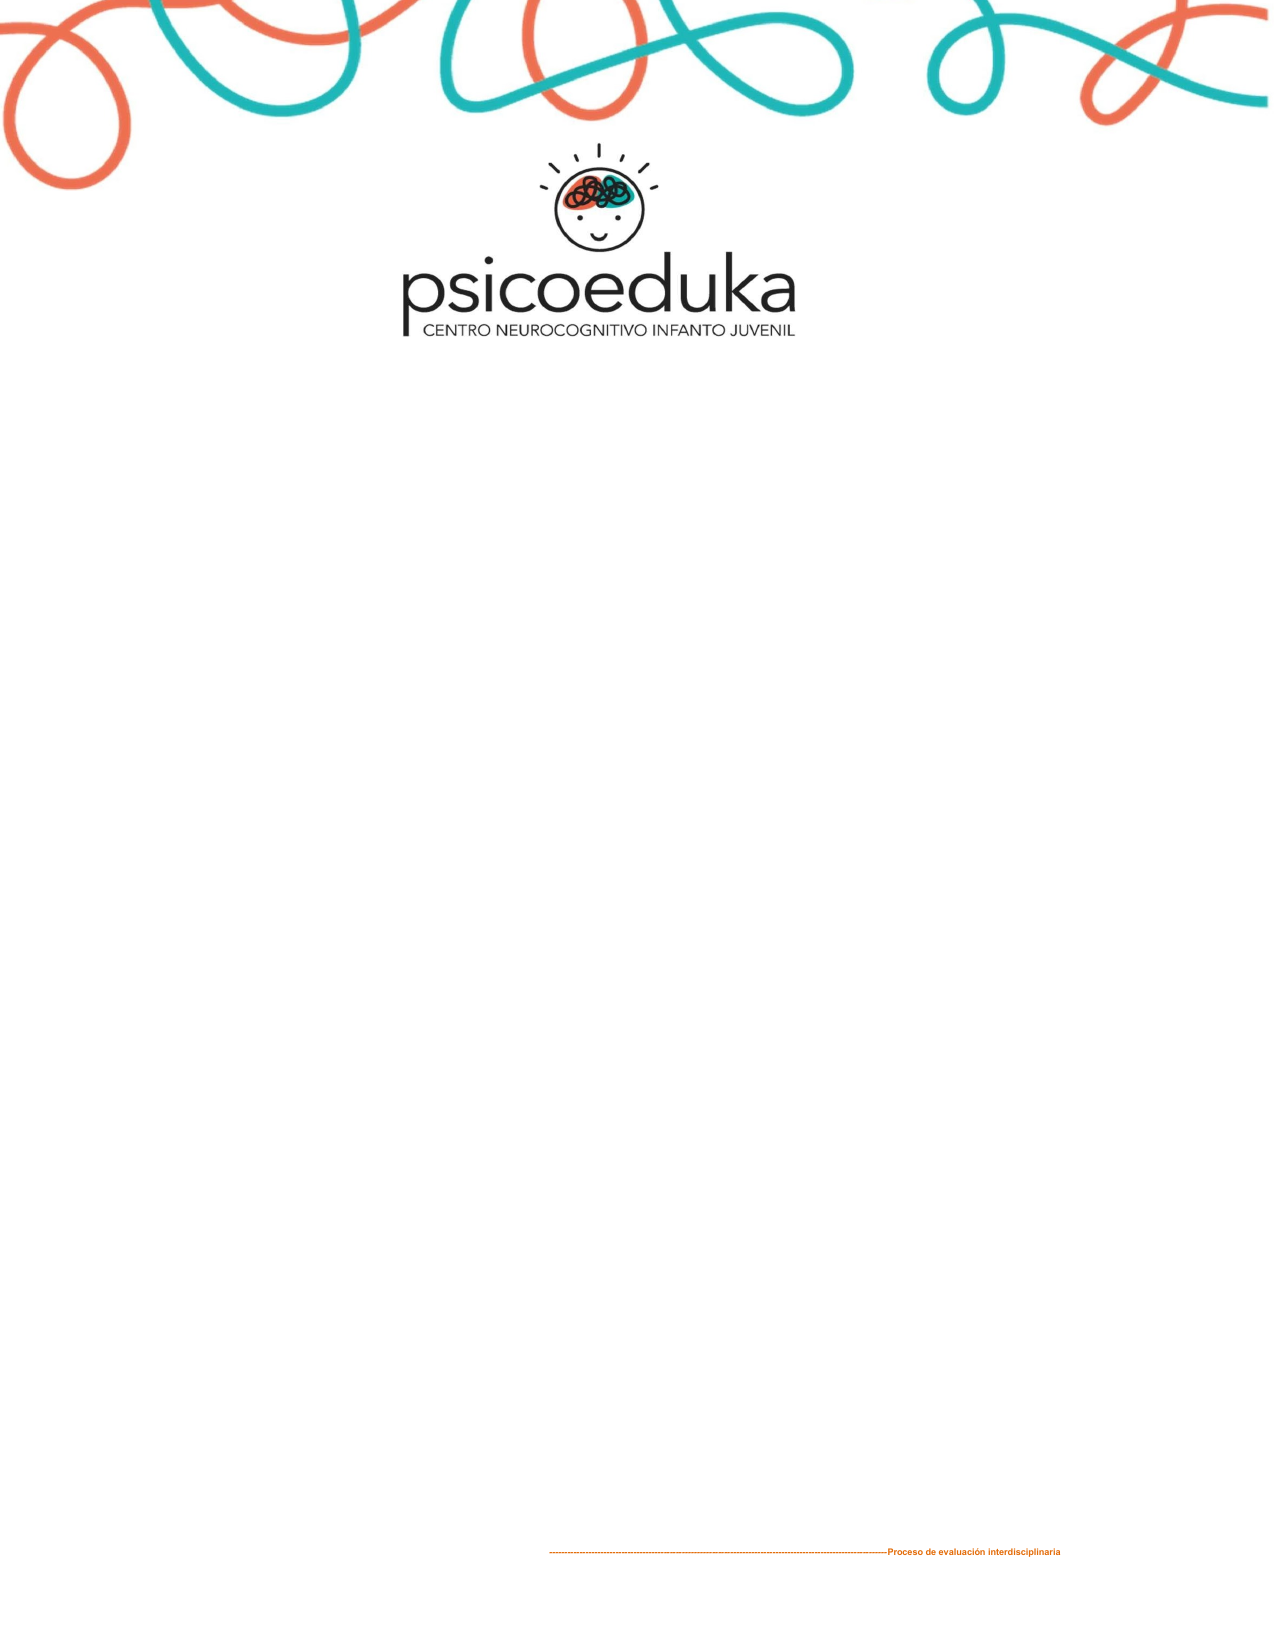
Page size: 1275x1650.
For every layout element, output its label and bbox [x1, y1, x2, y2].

picture [0, 0, 1274, 337]
